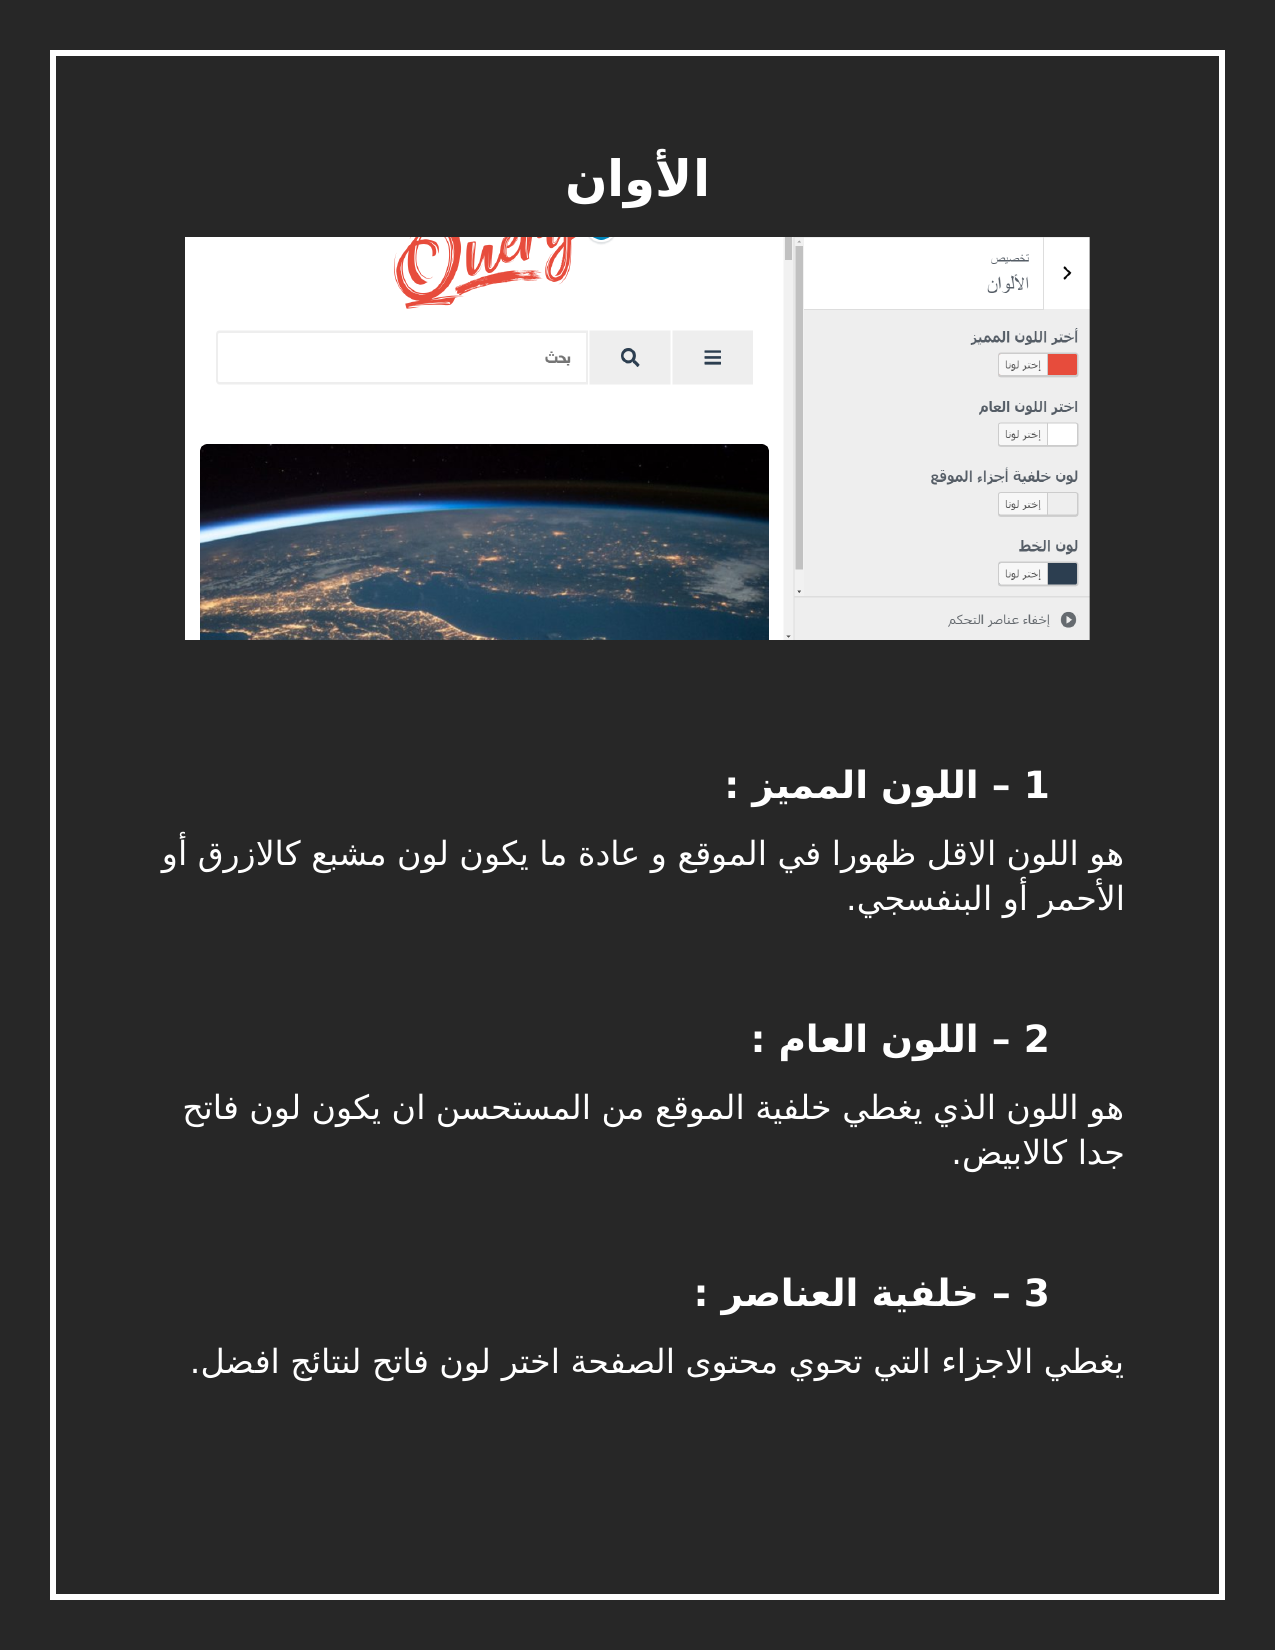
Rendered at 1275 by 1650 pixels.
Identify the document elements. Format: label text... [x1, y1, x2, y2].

text الأوان [150, 150, 1125, 208]
text 1 – اللون المميز : [150, 764, 1050, 808]
text هو اللون الاقل ظهورا في الموقع و عادة ما يكون لون مشبع كالازرق أو الأحمر أو البنفسجي. [150, 835, 1125, 918]
picture [185, 237, 1090, 640]
text 2 – اللون العام : [150, 1018, 1050, 1062]
text 3 – خلفية العناصر : [150, 1272, 1050, 1316]
text يغطي الاجزاء التي تحوي محتوى الصفحة اختر لون فاتح لنتائج افضل. [150, 1343, 1125, 1382]
text هو اللون الذي يغطي خلفية الموقع من المستحسن ان يكون لون فاتح جدا كالابيض. [150, 1089, 1125, 1172]
